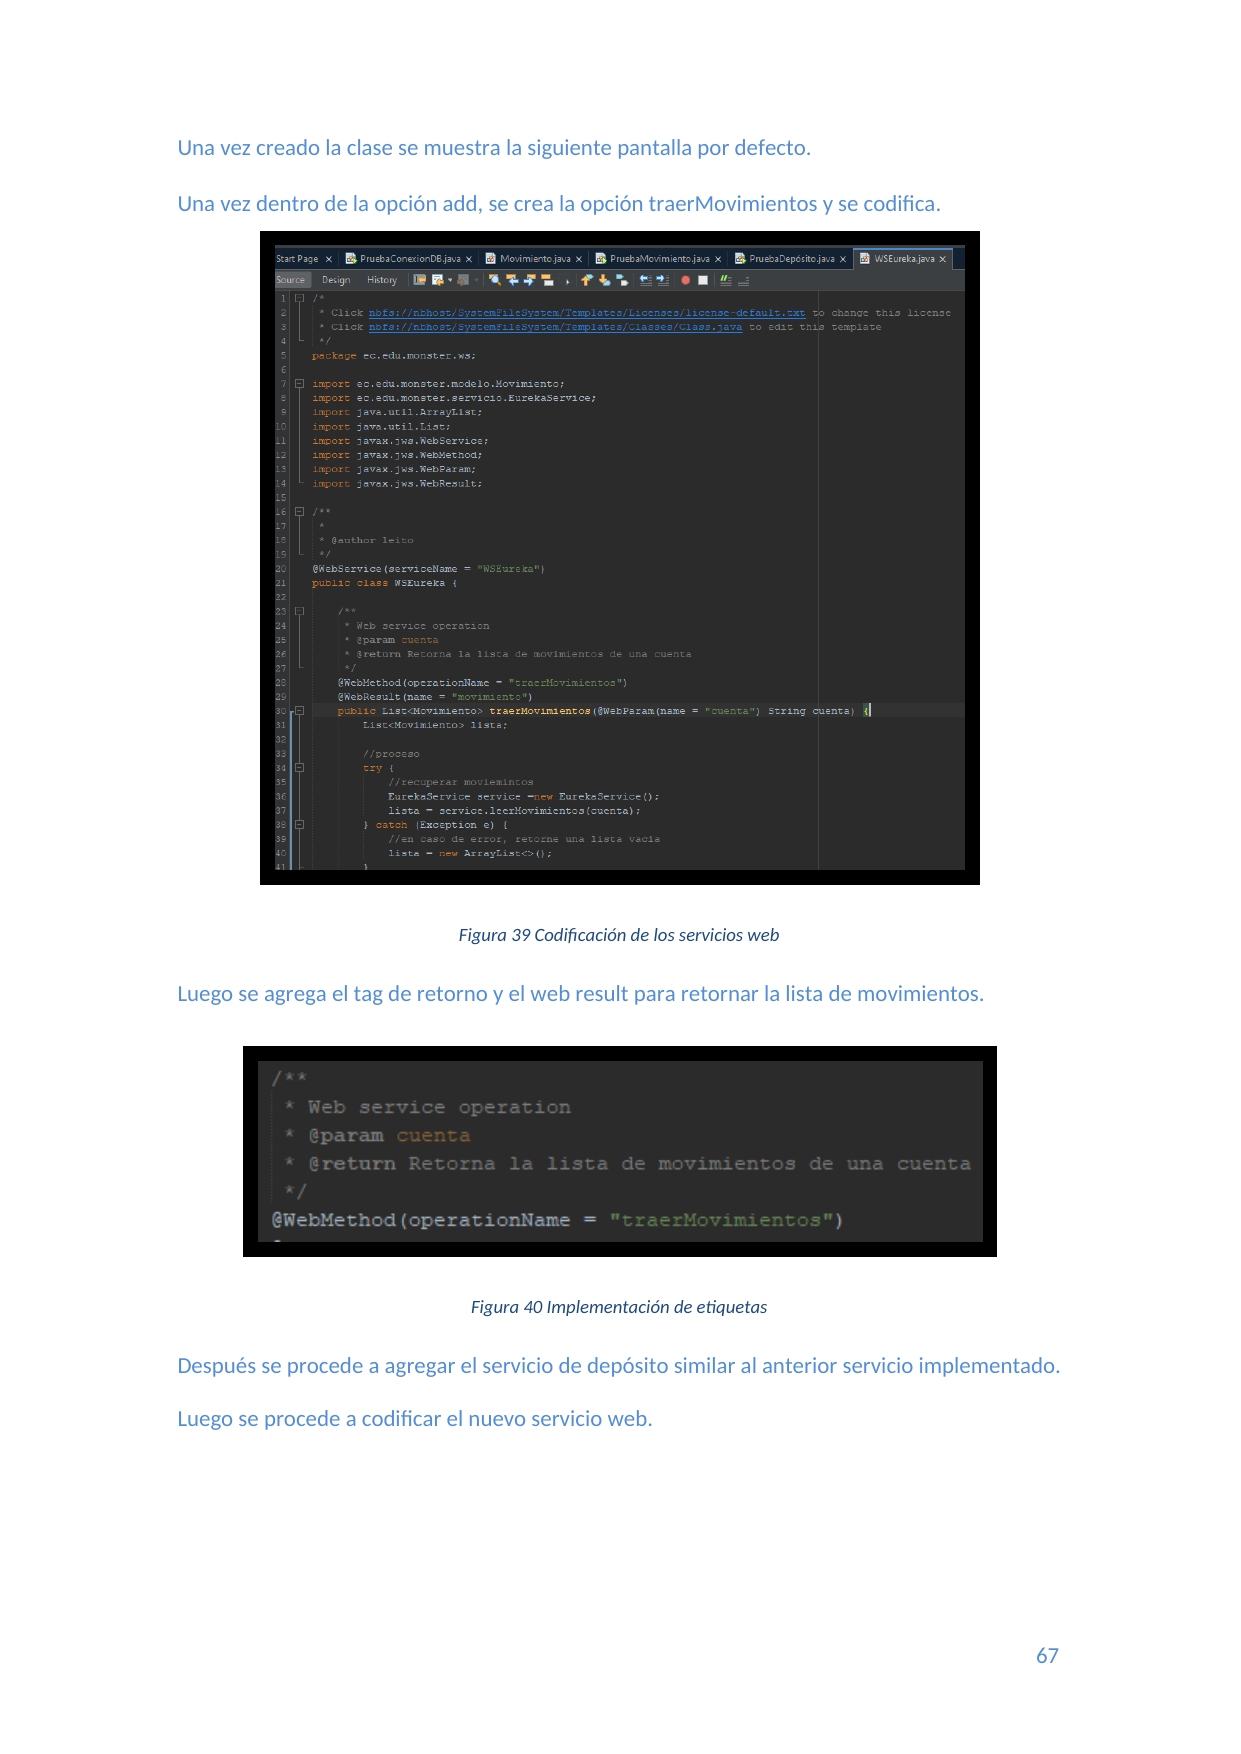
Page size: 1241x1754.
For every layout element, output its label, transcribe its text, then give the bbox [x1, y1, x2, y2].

text Una vez creado la clase se muestra la siguiente pantalla por defecto. [177, 133, 1063, 161]
text Una vez dentro de la opción add, se crea la opción traerMovimientos y se codifica. [177, 189, 1063, 217]
text Luego se procede a codificar el nuevo servicio web. [177, 1404, 1063, 1432]
picture [258, 1061, 983, 1242]
text Figura 40 Implementación de etiquetas [177, 1295, 1063, 1318]
text Después se procede a agregar el servicio de depósito similar al anterior servicio implementado. [177, 1351, 1063, 1379]
picture [275, 245, 965, 870]
text Luego se agrega el tag de retorno y el web result para retornar la lista de movimientos. [177, 979, 1063, 1008]
text Figura 39 Codificación de los servicios web [177, 923, 1063, 946]
